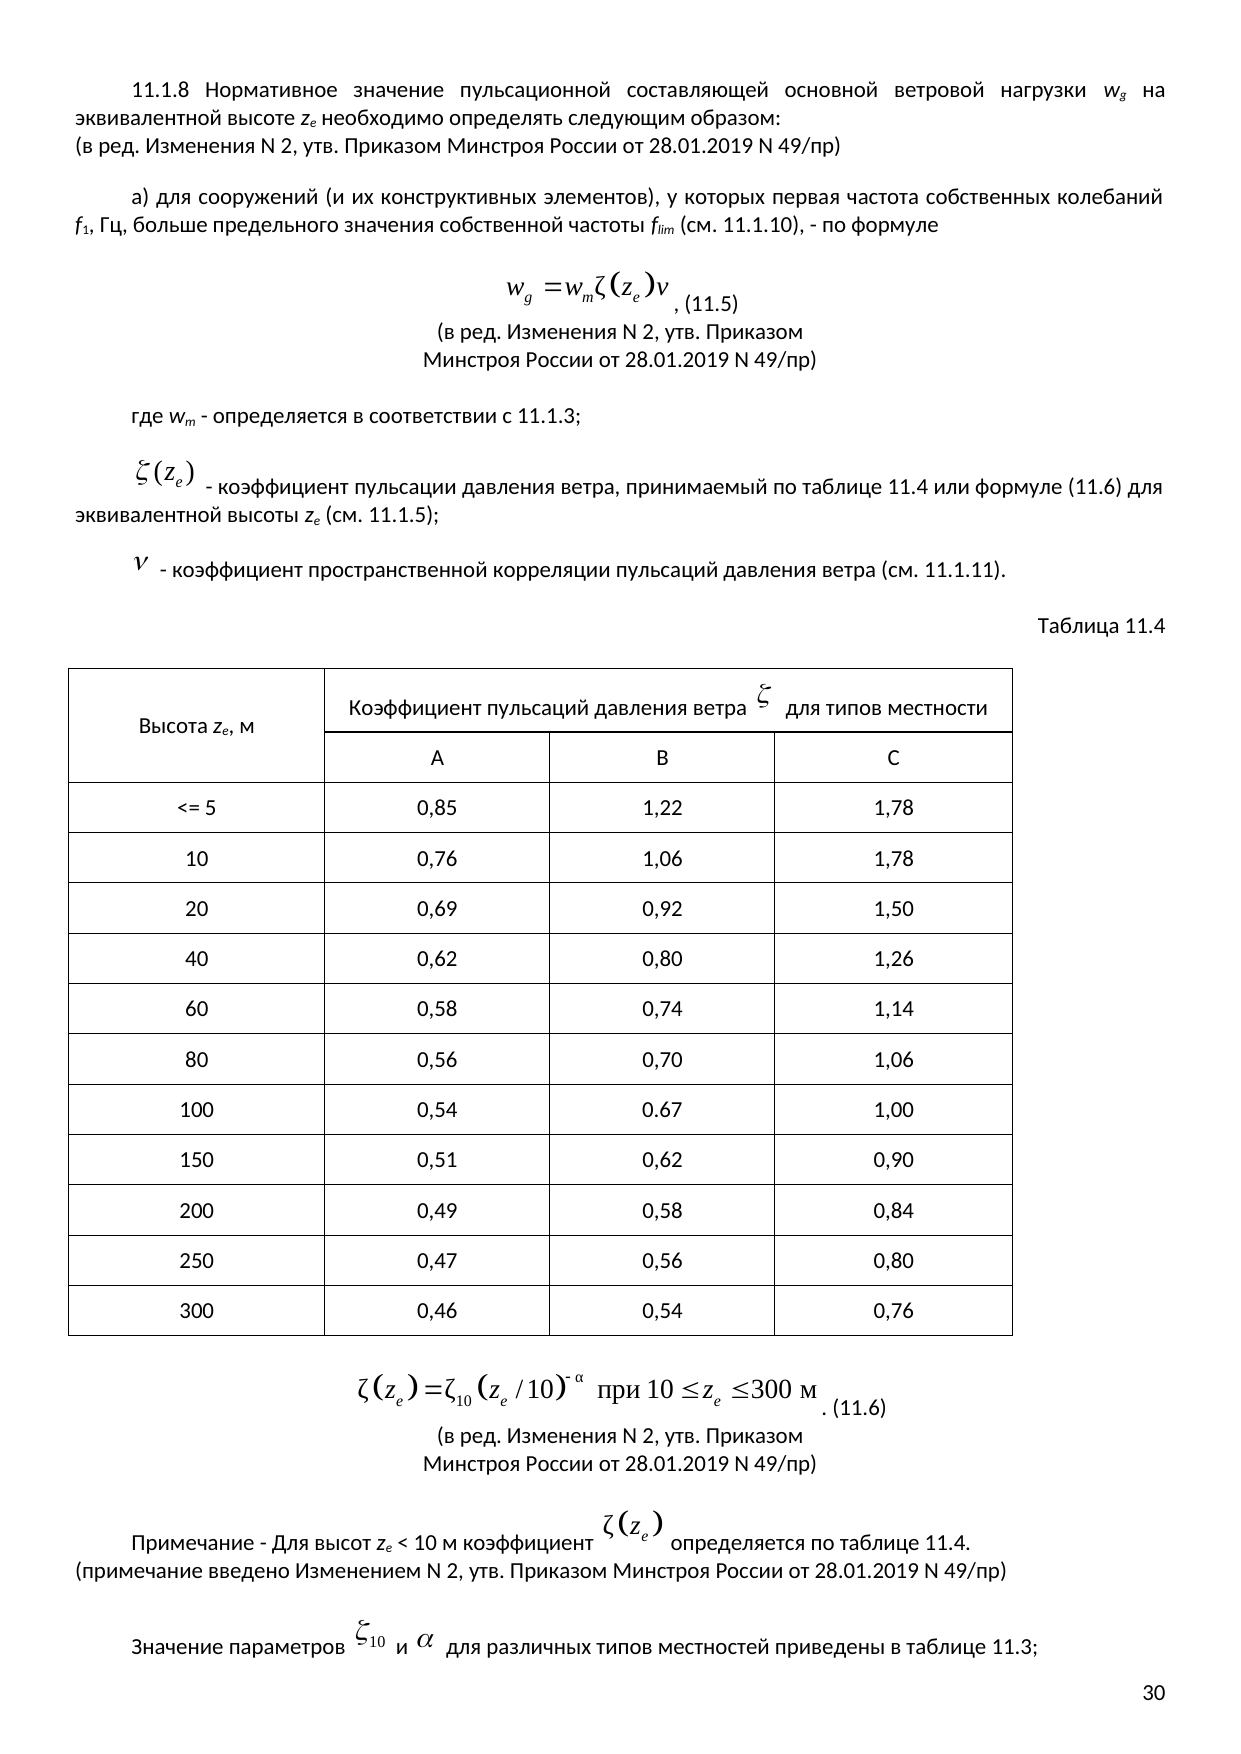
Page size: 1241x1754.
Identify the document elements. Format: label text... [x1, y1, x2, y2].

table_cell 1,78 [775, 833, 1012, 882]
table_cell 0.67 [550, 1085, 774, 1134]
text Таблица 11.4 [75, 611, 1165, 639]
table_cell A [325, 733, 549, 782]
table_cell 200 [69, 1185, 324, 1234]
table_cell 0,76 [775, 1286, 1012, 1335]
text (в ред. Изменения N 2, утв. Приказом Минстроя России от 28.01.2019 N 49/пр) [75, 131, 1165, 159]
table_header Коэффициент пульсаций давления ветра для типов местности [325, 669, 1012, 731]
table_cell 40 [69, 934, 324, 983]
table_header Высота ze, м [69, 669, 324, 782]
text 11.1.8 Нормативное значение пульсационной составляющей основной ветровой нагрузки wg на эквивалентной высоте ze необходимо определять следующим образом: [75, 75, 1165, 131]
table_cell 0,92 [550, 883, 774, 933]
table_cell 1,06 [550, 833, 774, 882]
table_cell 1,78 [775, 783, 1012, 832]
table_cell 1,22 [550, 783, 774, 832]
table_cell 0,84 [775, 1185, 1012, 1234]
table_cell 0,69 [325, 883, 549, 933]
table_cell 0,62 [325, 934, 549, 983]
table_cell 300 [69, 1286, 324, 1335]
table_cell 0,47 [325, 1236, 549, 1285]
table_cell 150 [69, 1135, 324, 1184]
table_cell 0,58 [550, 1185, 774, 1234]
table_cell 0,90 [775, 1135, 1012, 1184]
text , (11.5) [75, 266, 1165, 317]
table_cell 0,51 [325, 1135, 549, 1184]
table_cell 20 [69, 883, 324, 933]
table_cell 10 [69, 833, 324, 882]
table_cell 0,54 [550, 1286, 774, 1335]
table_cell 0,49 [325, 1185, 549, 1234]
table_cell 0,74 [550, 984, 774, 1033]
text где wm - определяется в соответствии с 11.1.3; [75, 401, 1165, 429]
table_cell 1,50 [775, 883, 1012, 933]
table_cell 1,14 [775, 984, 1012, 1033]
table_cell 0,85 [325, 783, 549, 832]
text - коэффициент пульсации давления ветра, принимаемый по таблице 11.4 или формуле (11.6) для эквивалентной высоты ze (см. 11.1.5); [75, 452, 1165, 528]
table_cell <= 5 [69, 783, 324, 832]
table_cell 0,46 [325, 1286, 549, 1335]
text Минстроя России от 28.01.2019 N 49/пр) [75, 1449, 1165, 1477]
table_cell 0,62 [550, 1135, 774, 1184]
text . (11.6) [75, 1364, 1165, 1421]
table_cell 0,70 [550, 1034, 774, 1083]
table_cell B [550, 733, 774, 782]
text Минстроя России от 28.01.2019 N 49/пр) [75, 345, 1165, 373]
table_cell 1,00 [775, 1085, 1012, 1134]
table_cell 60 [69, 984, 324, 1033]
table_cell 0,56 [550, 1236, 774, 1285]
table_cell 0,54 [325, 1085, 549, 1134]
table_cell 1,06 [775, 1034, 1012, 1083]
table_cell 0,80 [550, 934, 774, 983]
table_cell 0,80 [775, 1236, 1012, 1285]
text (примечание введено Изменением N 2, утв. Приказом Минстроя России от 28.01.2019 N 49/пр) [75, 1556, 1165, 1584]
text Значение параметров и для различных типов местностей приведены в таблице 11.3; [75, 1612, 1165, 1660]
table_cell 0,56 [325, 1034, 549, 1083]
table_cell 250 [69, 1236, 324, 1285]
text Примечание - Для высот ze < 10 м коэффициент определяется по таблице 11.4. [75, 1505, 1165, 1556]
text (в ред. Изменения N 2, утв. Приказом [75, 317, 1165, 345]
table_cell 80 [69, 1034, 324, 1083]
table_cell 1,26 [775, 934, 1012, 983]
table_cell 0,58 [325, 984, 549, 1033]
text (в ред. Изменения N 2, утв. Приказом [75, 1421, 1165, 1449]
table_cell 100 [69, 1085, 324, 1134]
table_cell 0,76 [325, 833, 549, 882]
table_cell C [775, 733, 1012, 782]
text а) для сооружений (и их конструктивных элементов), у которых первая частота собственных колебаний f1, Гц, больше предельного значения собственной частоты flim (см. 11.1.10), - по формуле [75, 182, 1165, 238]
text - коэффициент пространственной корреляции пульсаций давления ветра (см. 11.1.11). [75, 551, 1165, 583]
